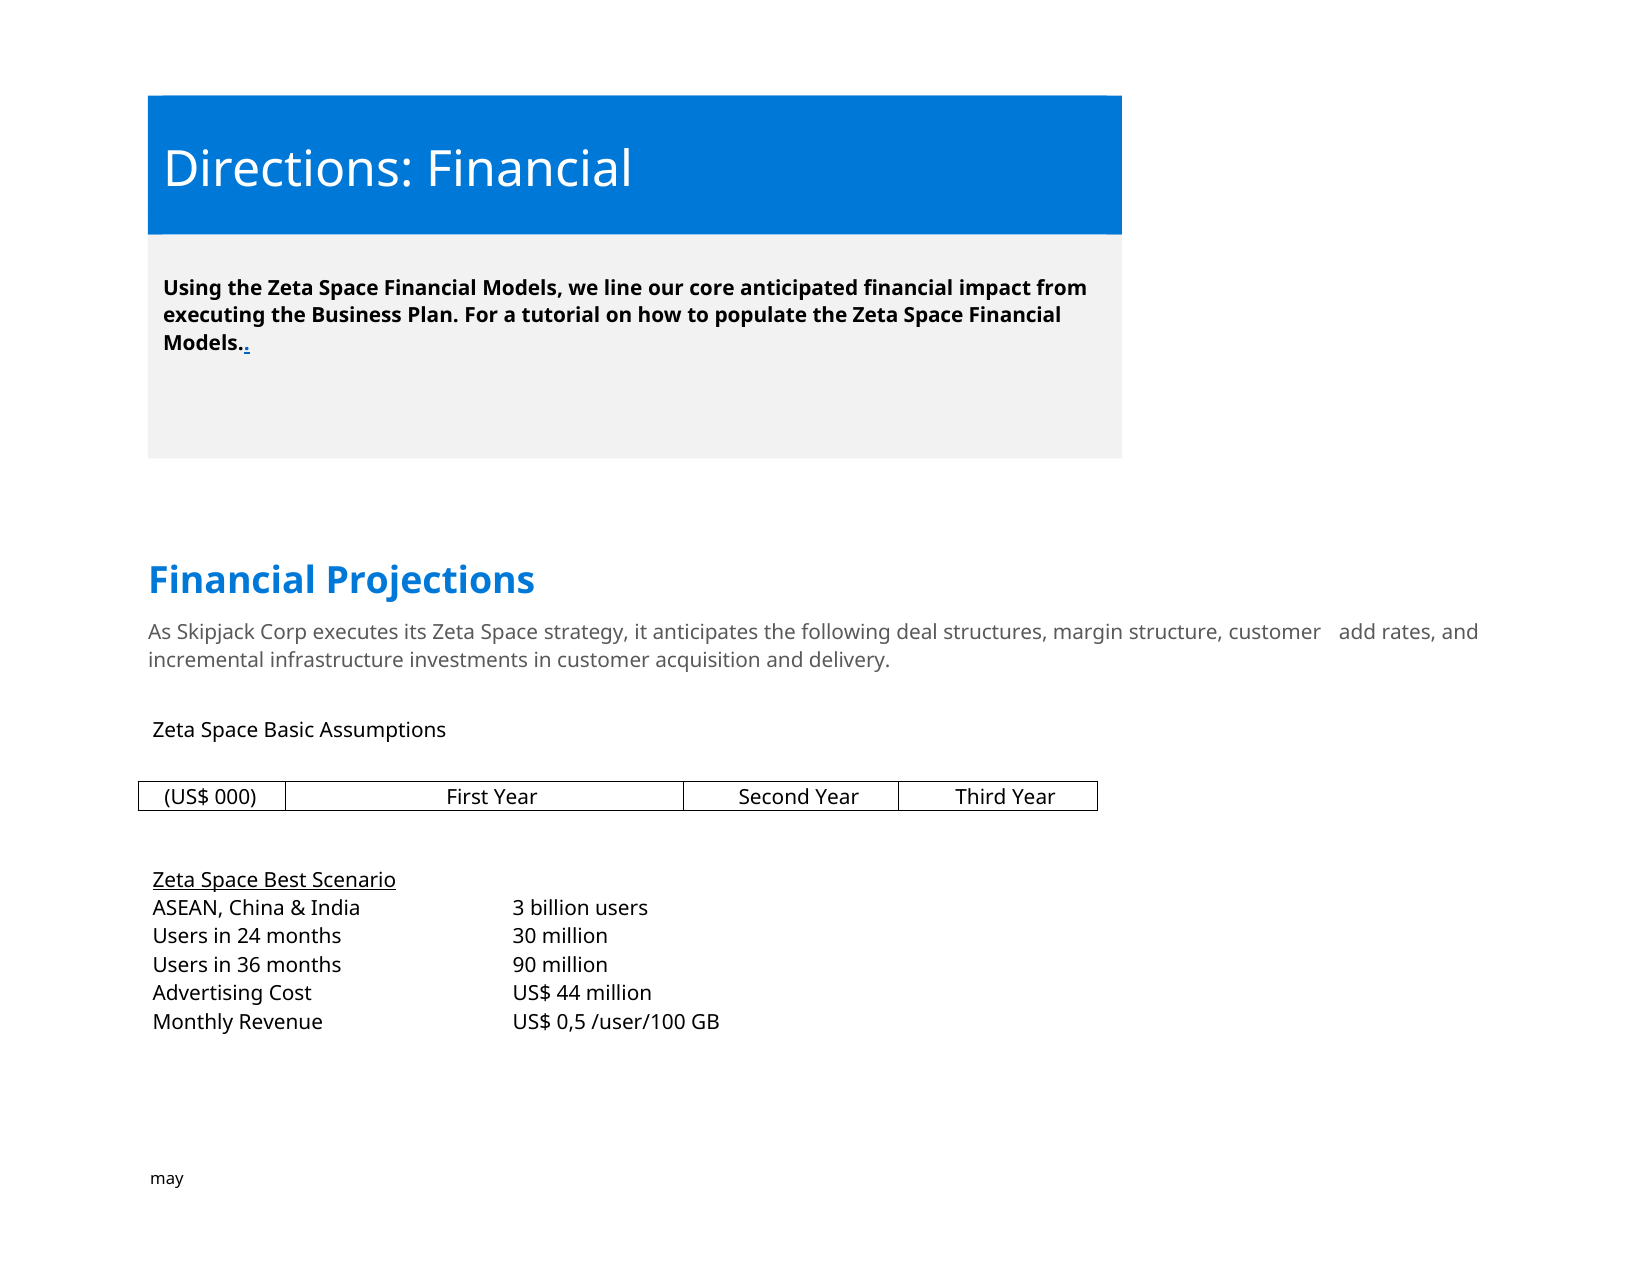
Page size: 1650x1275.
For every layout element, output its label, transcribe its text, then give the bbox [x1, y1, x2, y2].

table_header Second Year [684, 782, 898, 810]
text Zeta Space Best Scenario [152, 865, 1587, 893]
text Users in 36 months 90 million [152, 950, 1587, 978]
text Advertising Cost US$ 44 million Monthly Revenue US$ 0,5 /user/100 GB [152, 978, 1587, 1035]
table_header First Year [286, 782, 683, 810]
table_header Third Year [899, 782, 1097, 810]
text ASEAN, China & India 3 billion users Users in 24 months 30 million [152, 893, 1587, 950]
text Zeta Space Basic Assumptions [152, 715, 1587, 743]
table_header (US$ 000) [139, 782, 285, 810]
text As Skipjack Corp executes its Zeta Space strategy, it anticipates the following deal structures, margin structure, customer add rates, and incremental infrastructure investments in customer acquisition and delivery. [148, 617, 1545, 674]
subtitle Financial Projections [148, 553, 1587, 604]
